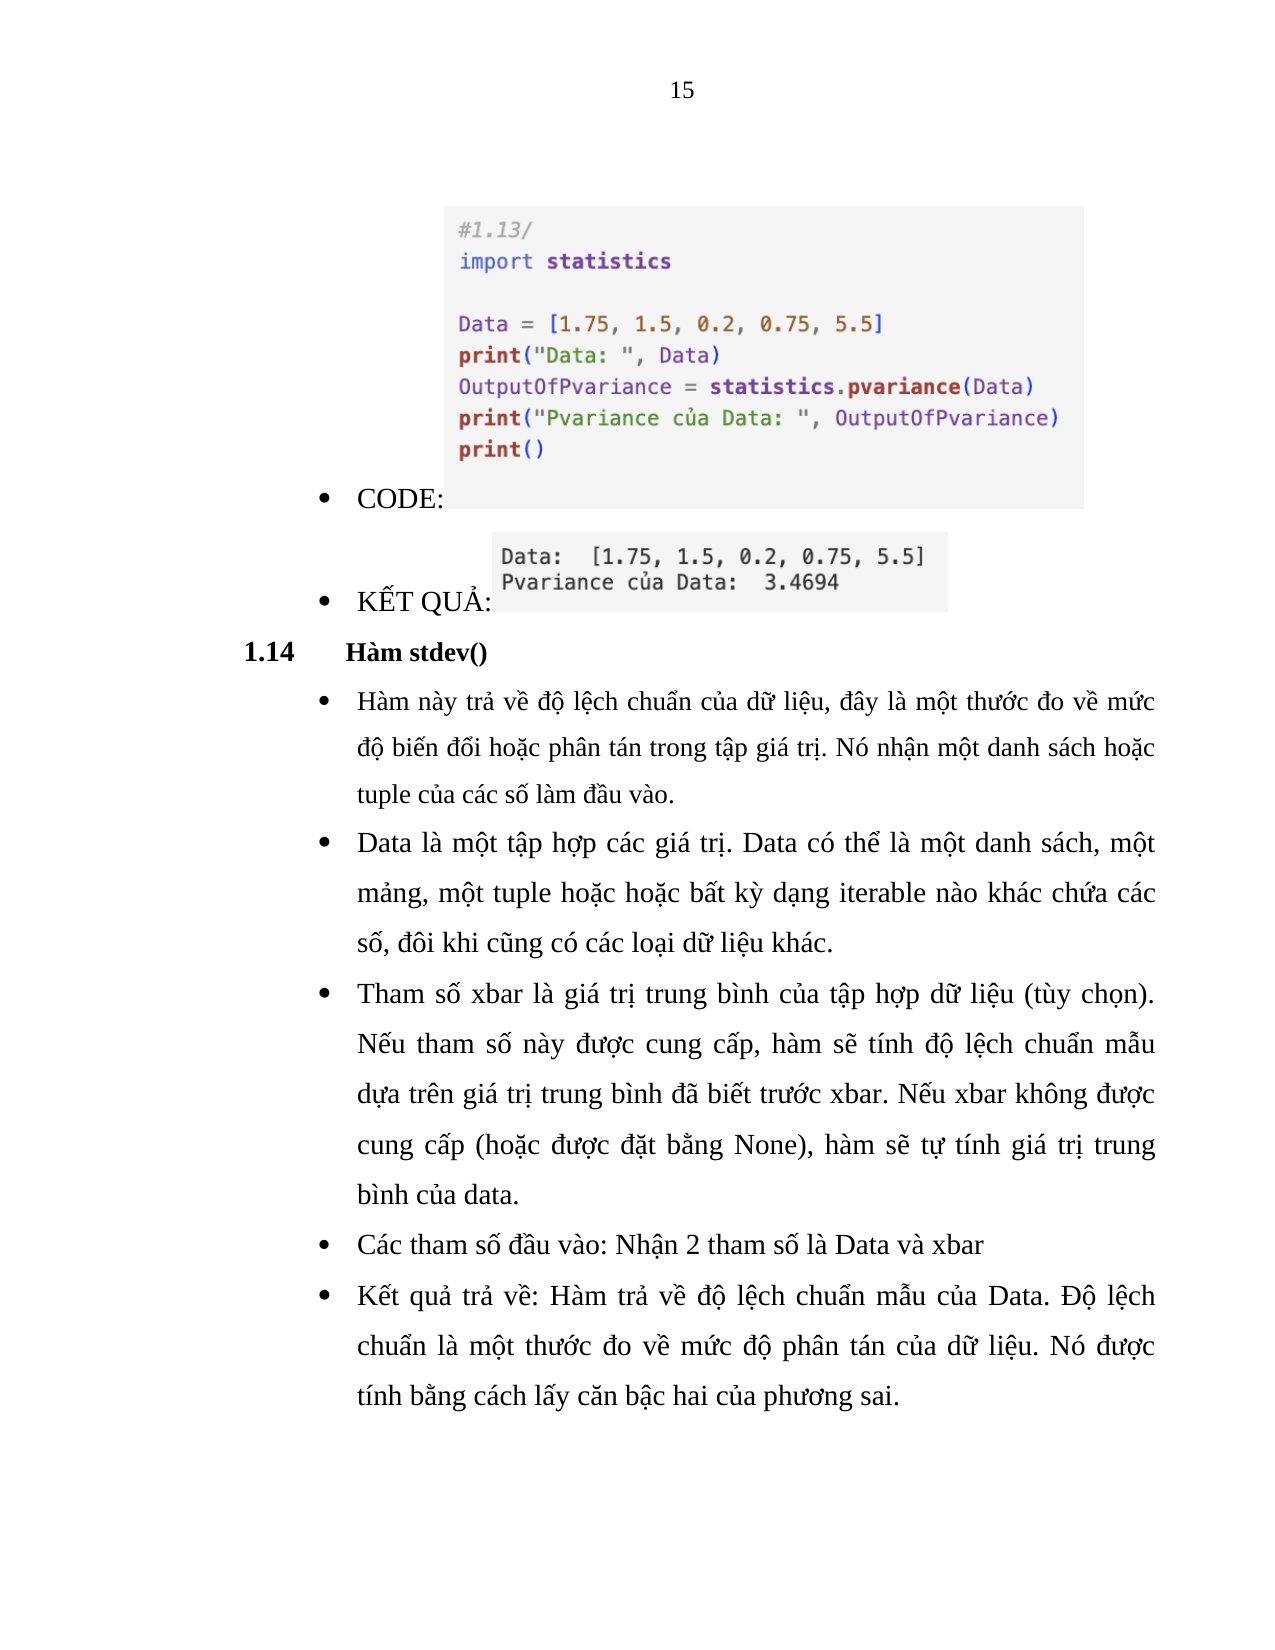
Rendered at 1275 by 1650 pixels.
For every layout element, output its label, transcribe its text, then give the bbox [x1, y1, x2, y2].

list Kết quả trả về: Hàm trả về độ lệch chuẩn mẫu của Data. Độ lệch chuẩn là một thước đo về mức độ phân tán của dữ liệu. Nó được tính bằng cách lấy căn bậc hai của phương sai. [319, 1278, 1157, 1412]
text 1.14 Hàm stdev() [207, 634, 1157, 668]
list Tham số xbar là giá trị trung bình của tập hợp dữ liệu (tùy chọn). Nếu tham số này được cung cấp, hàm sẽ tính độ lệch chuẩn mẫu dựa trên giá trị trung bình đã biết trước xbar. Nếu xbar không được cung cấp (hoặc được đặt bằng None), hàm sẽ tự tính giá trị trung bình của data. [319, 976, 1157, 1211]
list Data là một tập hợp các giá trị. Data có thể là một danh sách, một mảng, một tuple hoặc hoặc bất kỳ dạng iterable nào khác chứa các số, đôi khi cũng có các loại dữ liệu khác. [319, 825, 1157, 959]
picture [492, 532, 949, 612]
list Các tham số đầu vào: Nhận 2 tham số là Data và xbar [319, 1227, 1157, 1261]
picture [444, 206, 1084, 509]
list Hàm này trả về độ lệch chuẩn của dữ liệu, đây là một thước đo về mức độ biến đổi hoặc phân tán trong tập giá trị. Nó nhận một danh sách hoặc tuple của các số làm đầu vào. [319, 684, 1157, 809]
